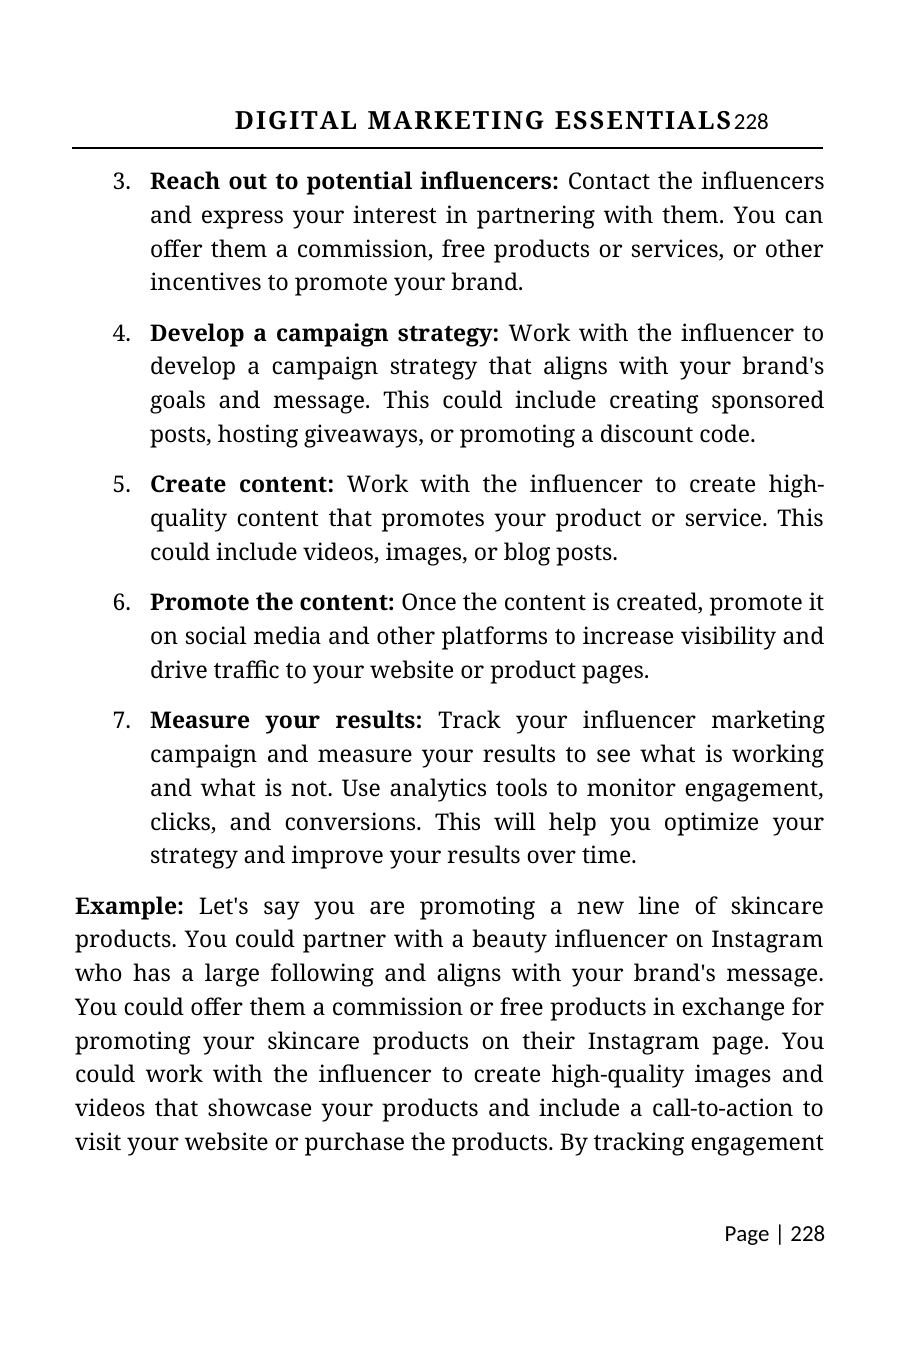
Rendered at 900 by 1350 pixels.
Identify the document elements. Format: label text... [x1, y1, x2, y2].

list Create content: Work with the influencer to create high-quality content that promotes your product or service. This could include videos, images, or blog posts. [112, 468, 825, 567]
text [75, 890, 825, 1157]
list Promote the content: Once the content is created, promote it on social media and other platforms to increase visibility and drive traffic to your website or product pages. [112, 586, 825, 685]
list Develop a campaign strategy: Work with the influencer to develop a campaign strategy that aligns with your brand's goals and message. This could include creating sponsored posts, hosting giveaways, or promoting a discount code. [112, 317, 825, 449]
list Measure your results: Track your influencer marketing campaign and measure your results to see what is working and what is not. Use analytics tools to monitor engagement, clicks, and conversions. This will help you optimize your strategy and improve your results over time. [112, 704, 825, 871]
list Reach out to potential influencers: Contact the influencers and express your interest in partnering with them. You can offer them a commission, free products or services, or other incentives to promote your brand. [112, 165, 825, 298]
